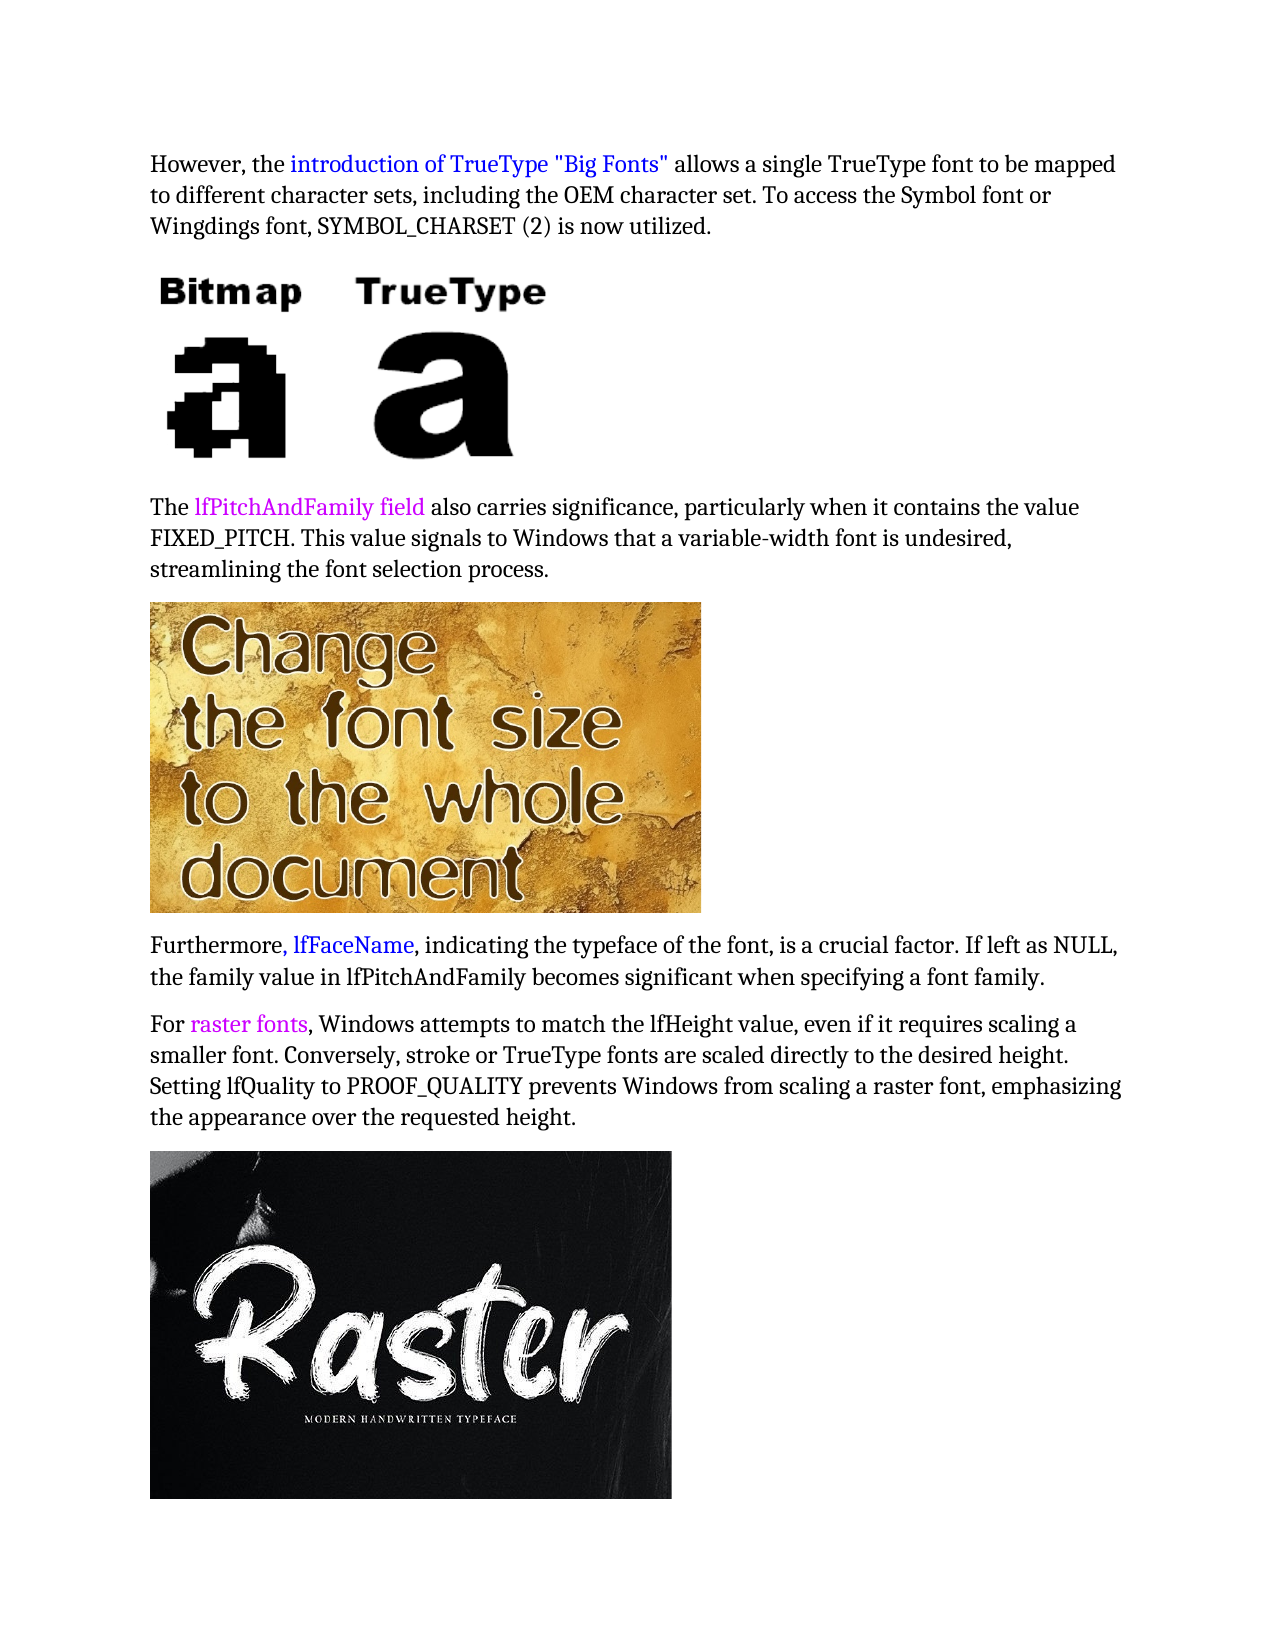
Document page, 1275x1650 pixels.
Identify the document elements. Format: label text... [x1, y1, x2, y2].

picture [150, 1151, 672, 1499]
text For raster fonts, Windows attempts to match the lfHeight value, even if it requires scaling a smaller font. Conversely, stroke or TrueType fonts are scaled directly to the desired height. Setting lfQuality to PROOF_QUALITY prevents Windows from scaling a raster font, emphasizing the appearance over the requested height. [150, 1010, 1125, 1132]
text However, the introduction of TrueType "Big Fonts" allows a single TrueType font to be mapped to different character sets, including the OEM character set. To access the Symbol font or Wingdings font, SYMBOL_CHARSET (2) is now utilized. [150, 150, 1125, 241]
picture [150, 602, 702, 913]
text The lfPitchAndFamily field also carries significance, particularly when it contains the value FIXED_PITCH. This value signals to Windows that a variable-width font is undesired, streamlining the font selection process. [150, 493, 1125, 583]
picture [150, 259, 554, 474]
text Furthermore, lfFaceName, indicating the typeface of the font, is a crucial factor. If left as NULL, the family value in lfPitchAndFamily becomes significant when specifying a font family. [150, 931, 1125, 991]
